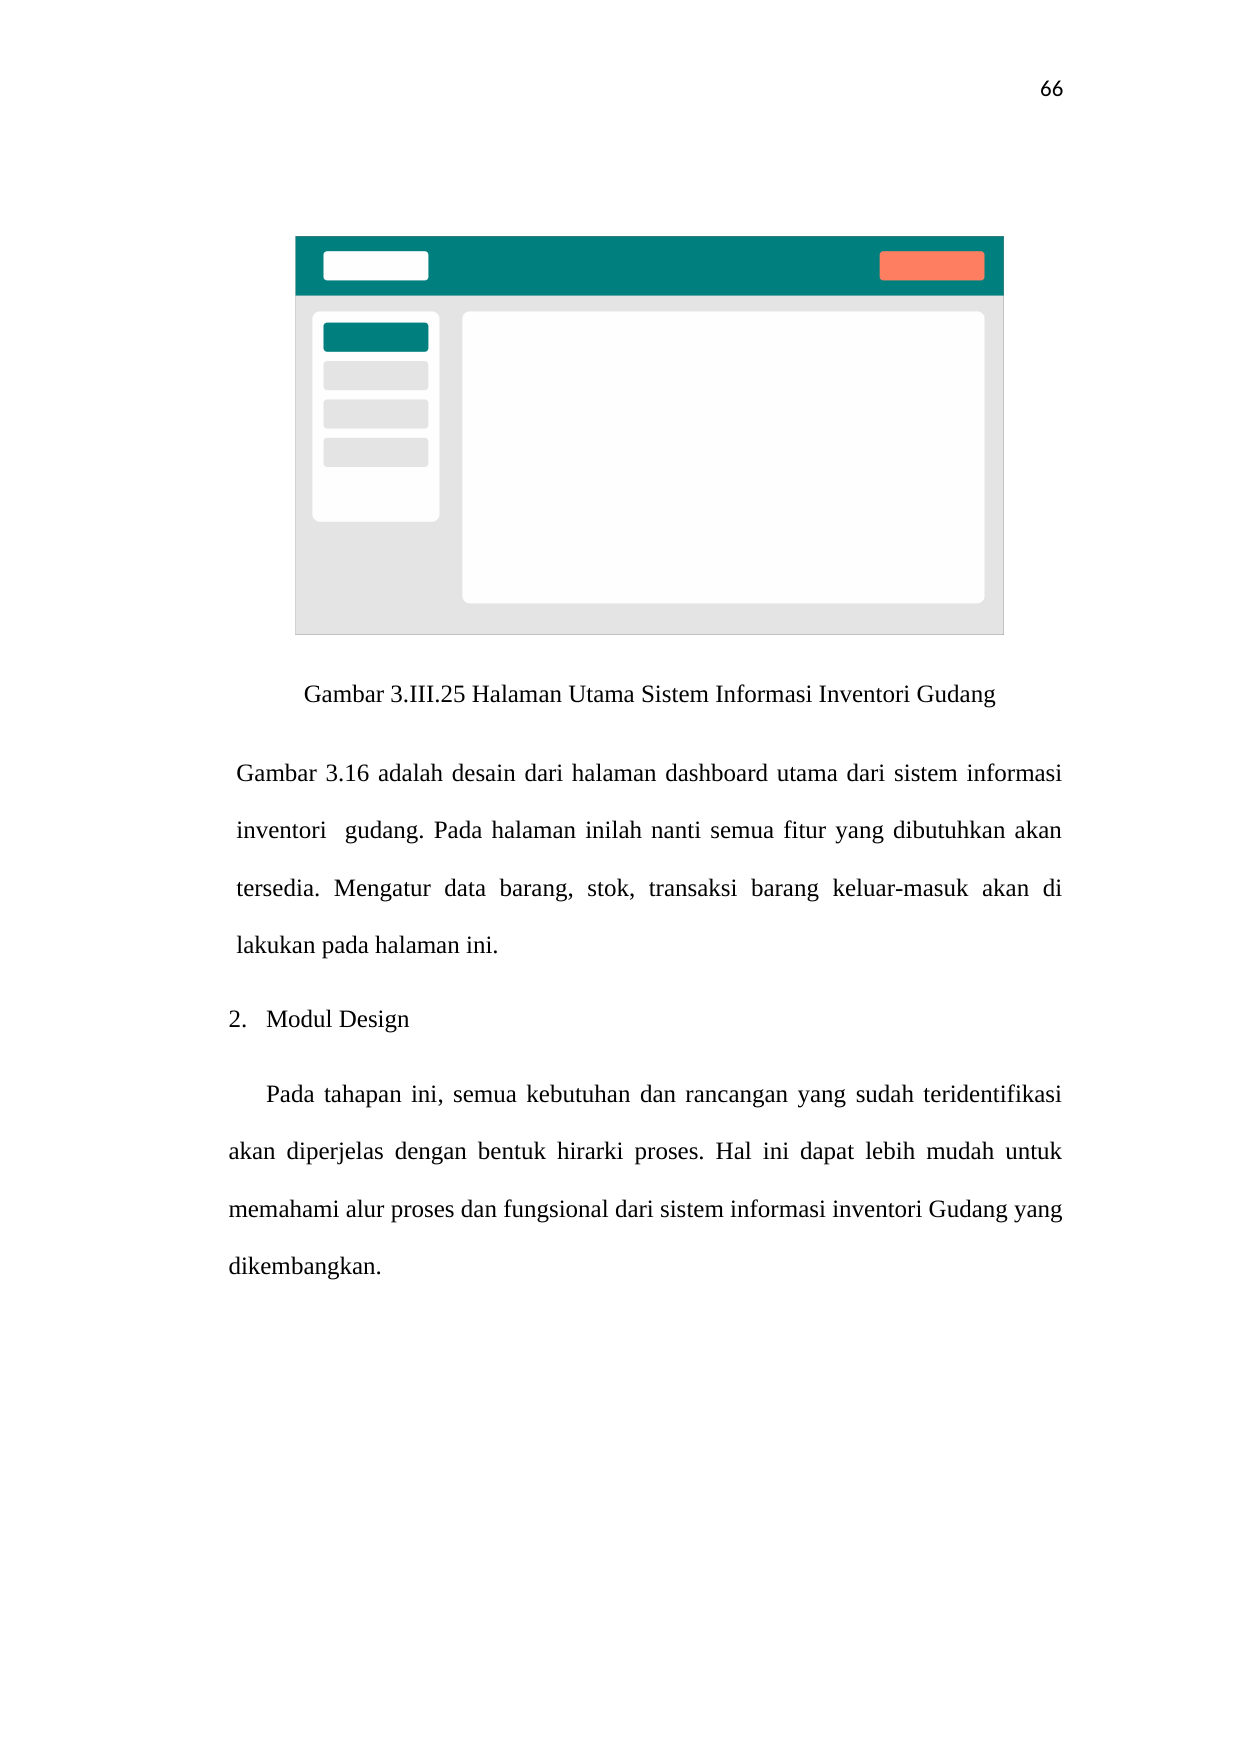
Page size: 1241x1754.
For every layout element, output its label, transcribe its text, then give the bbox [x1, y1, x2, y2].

text Pada tahapan ini, semua kebutuhan dan rancangan yang sudah teridentifikasi akan diperjelas dengan bentuk hirarki proses. Hal ini dapat lebih mudah untuk memahami alur proses dan fungsional dari sistem informasi inventori Gudang yang dikembangkan. [228, 1079, 1063, 1280]
list Modul Design [228, 1004, 1063, 1033]
text Gambar 3.16 adalah desain dari halaman dashboard utama dari sistem informasi inventori gudang. Pada halaman inilah nanti semua fitur yang dibutuhkan akan tersedia. Mengatur data barang, stok, transaksi barang keluar-masuk akan di lakukan pada halaman ini. [236, 758, 1063, 959]
picture [295, 236, 1004, 635]
